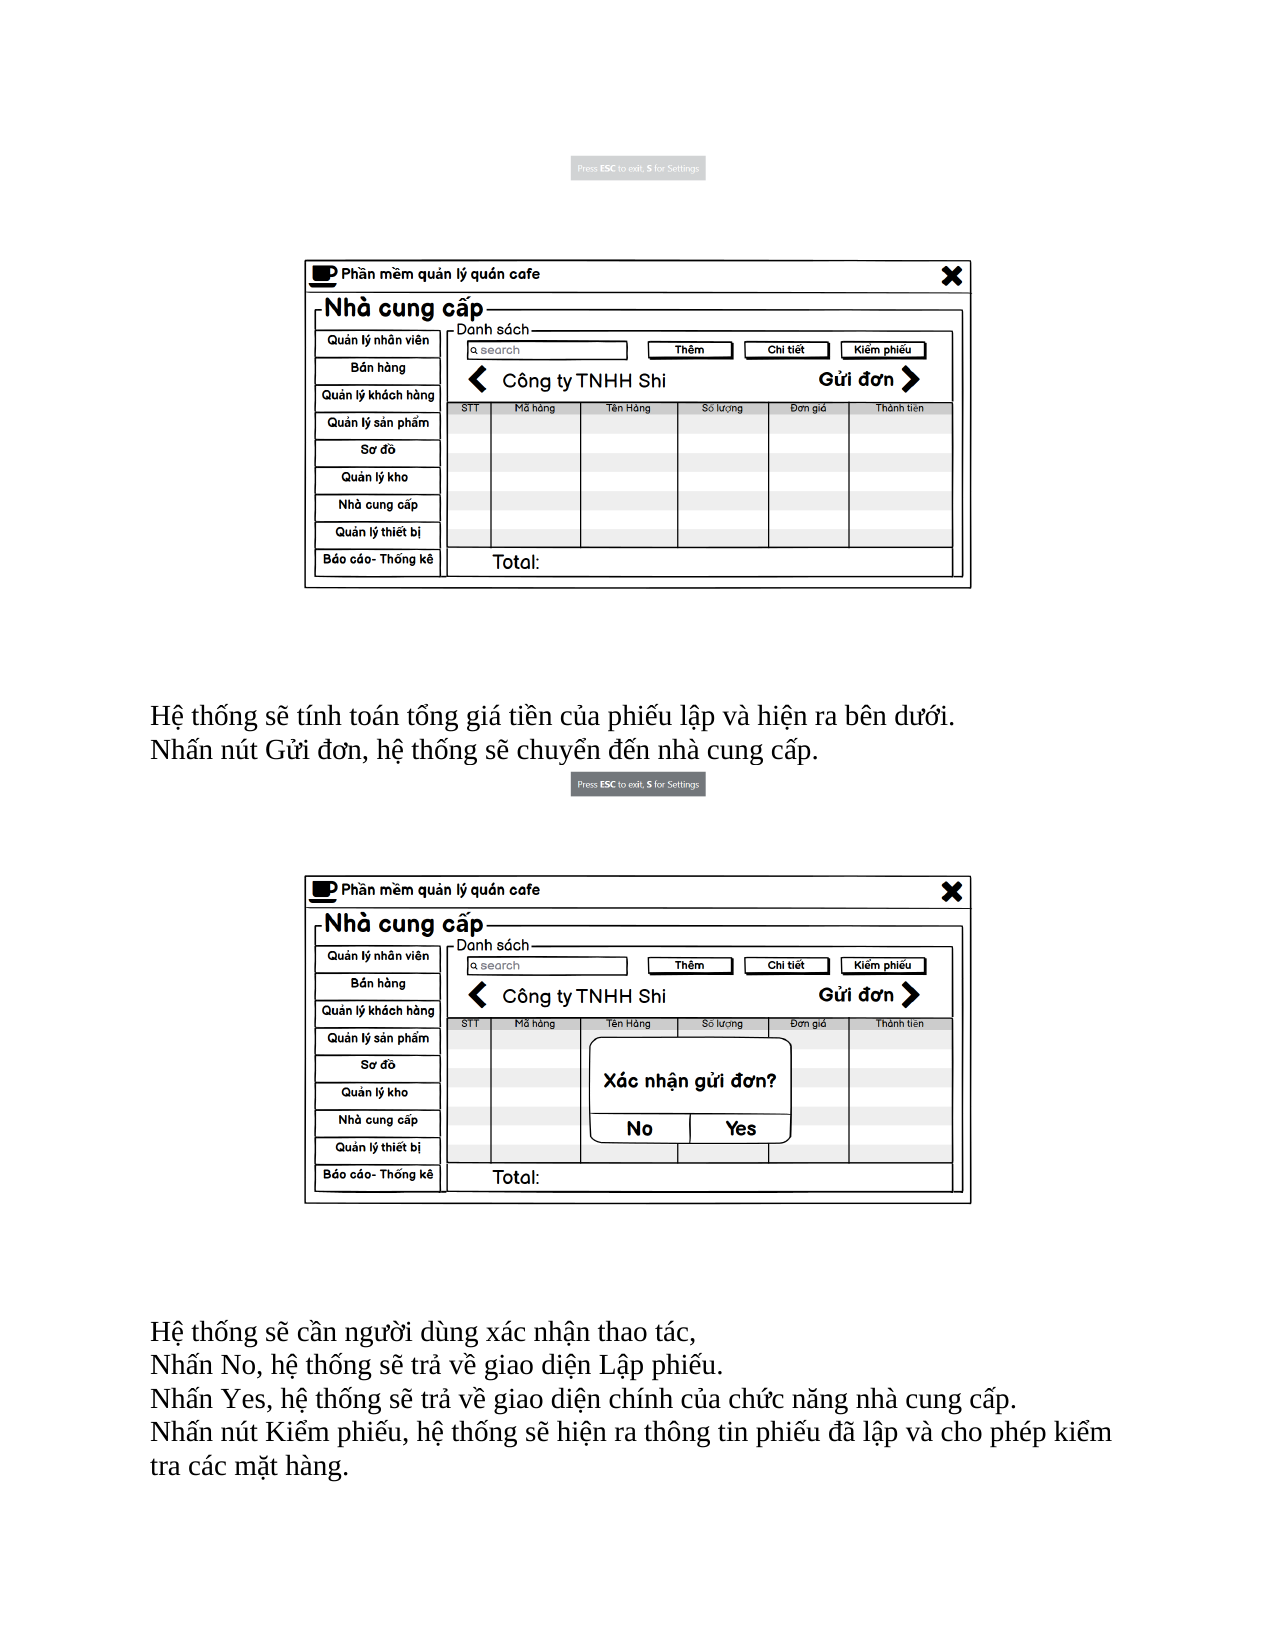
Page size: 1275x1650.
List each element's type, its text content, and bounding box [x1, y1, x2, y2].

text Hệ thống sẽ cần người dùng xác nhận thao tác, [150, 1314, 1125, 1347]
picture [150, 150, 1125, 699]
text Nhấn nút Kiểm phiếu, hệ thống sẽ hiện ra thông tin phiếu đã lập và cho phép kiểm tra các mặt hàng. [150, 1414, 1125, 1482]
text Nhấn No, hệ thống sẽ trả về giao diện Lập phiếu. [150, 1347, 1125, 1381]
text Nhấn Yes, hệ thống sẽ trả về giao diện chính của chức năng nhà cung cấp. [150, 1381, 1125, 1414]
text Hệ thống sẽ tính toán tổng giá tiền của phiếu lập và hiện ra bên dưới. [150, 699, 1125, 732]
text Nhấn nút Gửi đơn, hệ thống sẽ chuyển đến nhà cung cấp. [150, 732, 1125, 765]
picture [150, 765, 1125, 1314]
